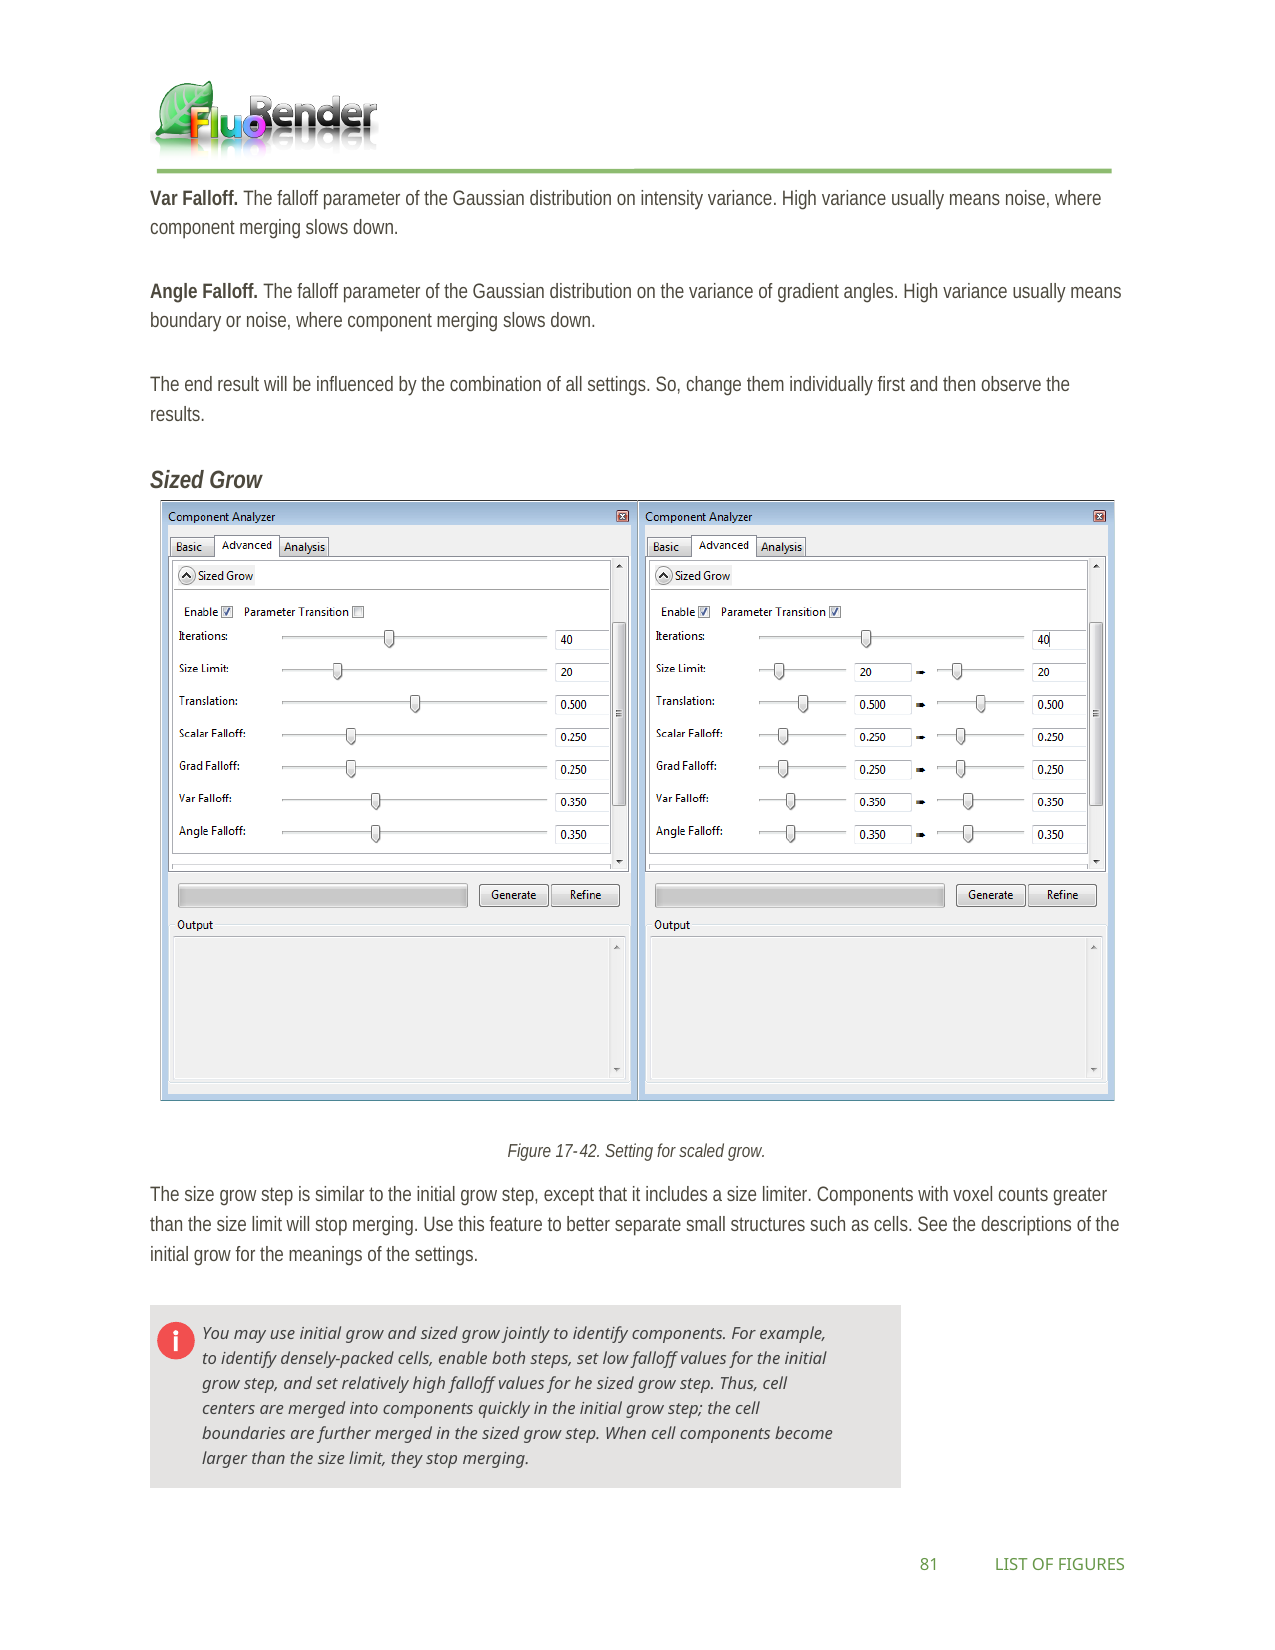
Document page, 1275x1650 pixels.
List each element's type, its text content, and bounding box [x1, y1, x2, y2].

text Var Falloff. The falloff parameter of the Gaussian distribution on intensity variance. High variance usually means noise, where component merging slows down. [150, 185, 1125, 239]
picture [160, 500, 1115, 1101]
picture [150, 75, 379, 162]
text Angle Falloff. The falloff parameter of the Gaussian distribution on the variance of gradient angles. High variance usually means boundary or noise, where component merging slows down. [150, 278, 1125, 332]
table_header You may use initial grow and sized grow jointly to identify components. For example, to identify densely-packed cells, enable both steps, set low falloff values for the initial grow step, and set relatively high falloff values for he sized grow step. Thus, cell centers are merged into components quickly in the initial grow step; the cell boundaries are further merged in the sized grow step. When cell components become larger than the size limit, they stop merging. [202, 1305, 901, 1488]
subtitle Sized Grow [150, 465, 1125, 493]
table_header [150, 1305, 202, 1488]
text The end result will be influenced by the combination of all settings. So, change them individually first and then observe the results. [150, 372, 1125, 426]
text The size grow step is similar to the initial grow step, except that it includes a size limiter. Components with voxel counts greater than the size limit will stop merging. Use this feature to better separate small structures such as cells. See the descriptions of the initial grow for the meanings of the settings. [150, 1182, 1125, 1266]
